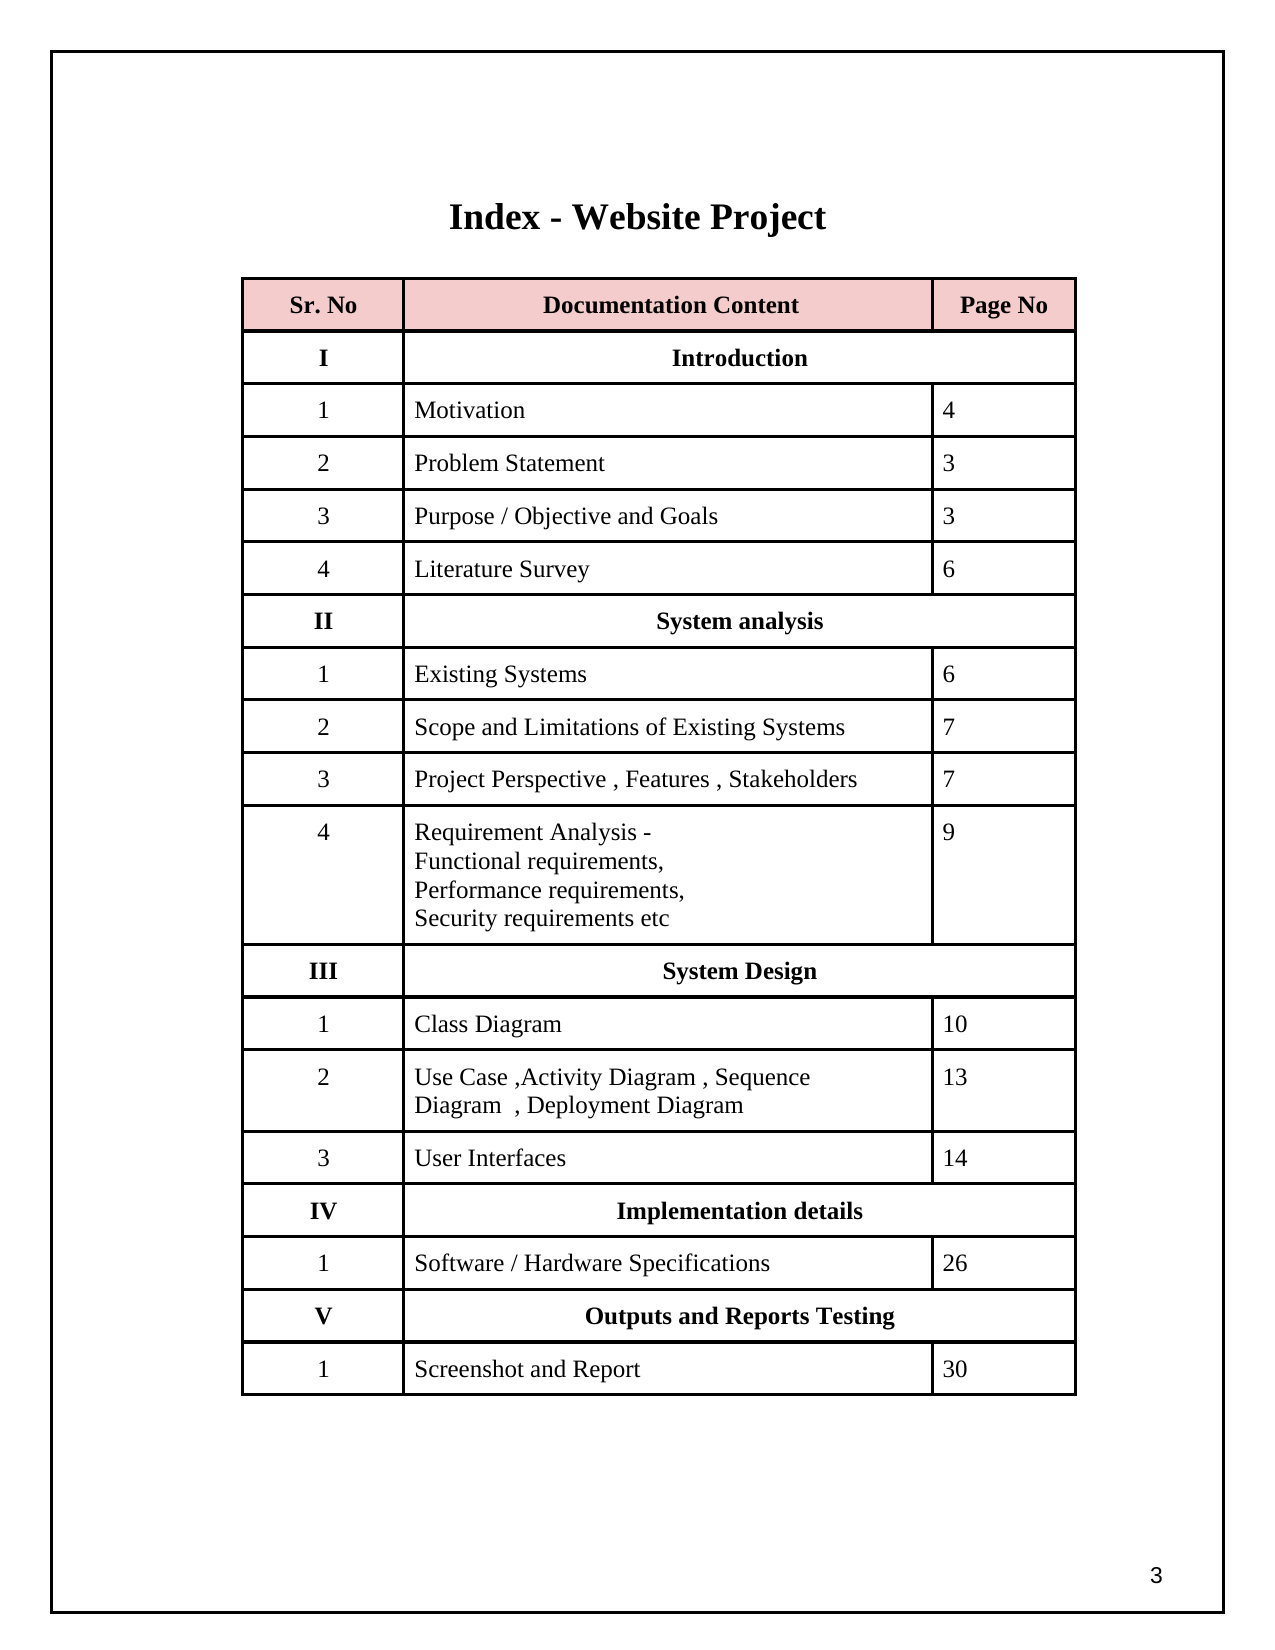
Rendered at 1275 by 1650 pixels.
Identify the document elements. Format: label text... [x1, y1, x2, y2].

text Index - Website Project [112, 194, 1162, 237]
table_cell Literature Survey [405, 543, 931, 593]
table_cell 3 [934, 491, 1074, 540]
table_header Documentation Content [405, 280, 931, 329]
table_cell 3 [244, 491, 402, 540]
table_cell 13 [934, 1051, 1074, 1129]
table_cell Problem Statement [405, 438, 931, 487]
table_cell 26 [934, 1238, 1074, 1288]
table_cell 4 [244, 807, 402, 943]
table_cell 7 [934, 754, 1074, 804]
table_cell 4 [934, 385, 1074, 435]
table_cell Introduction [405, 333, 1074, 382]
table_cell 7 [934, 701, 1074, 751]
table_cell 6 [934, 649, 1074, 698]
table_cell Project Perspective , Features , Stakeholders [405, 754, 931, 804]
table_cell 10 [934, 999, 1074, 1048]
table_cell Screenshot and Report [405, 1344, 931, 1393]
table_cell 1 [244, 385, 402, 435]
table_cell Scope and Limitations of Existing Systems [405, 701, 931, 751]
table_cell Motivation [405, 385, 931, 435]
table_cell IV [244, 1185, 402, 1235]
table_cell 3 [244, 754, 402, 804]
table_cell 4 [244, 543, 402, 593]
table_cell System Design [405, 946, 1074, 995]
table_cell 3 [934, 438, 1074, 487]
table_cell 1 [244, 649, 402, 698]
table_cell Use Case ,Activity Diagram , Sequence Diagram , Deployment Diagram [405, 1051, 931, 1129]
table_cell 2 [244, 438, 402, 487]
table_cell Software / Hardware Specifications [405, 1238, 931, 1288]
table_cell 1 [244, 1344, 402, 1393]
table_cell II [244, 596, 402, 646]
table_cell Implementation details [405, 1185, 1074, 1235]
table_cell 3 [244, 1133, 402, 1182]
table_cell 6 [934, 543, 1074, 593]
table_cell 14 [934, 1133, 1074, 1182]
table_cell Existing Systems [405, 649, 931, 698]
table_cell 9 [934, 807, 1074, 943]
table_header Sr. No [244, 280, 402, 329]
table_cell Purpose / Objective and Goals [405, 491, 931, 540]
table_header Page No [934, 280, 1074, 329]
table_cell I [244, 333, 402, 382]
table_cell 1 [244, 1238, 402, 1288]
table_cell 30 [934, 1344, 1074, 1393]
table_cell V [244, 1291, 402, 1340]
table_cell 2 [244, 1051, 402, 1129]
table_cell Outputs and Reports Testing [405, 1291, 1074, 1340]
table_cell III [244, 946, 402, 995]
table_cell User Interfaces [405, 1133, 931, 1182]
table_cell 1 [244, 999, 402, 1048]
table_cell Class Diagram [405, 999, 931, 1048]
table_cell Requirement Analysis - Functional requirements, Performance requirements, Security requirements etc [405, 807, 931, 943]
table_cell System analysis [405, 596, 1074, 646]
table_cell 2 [244, 701, 402, 751]
